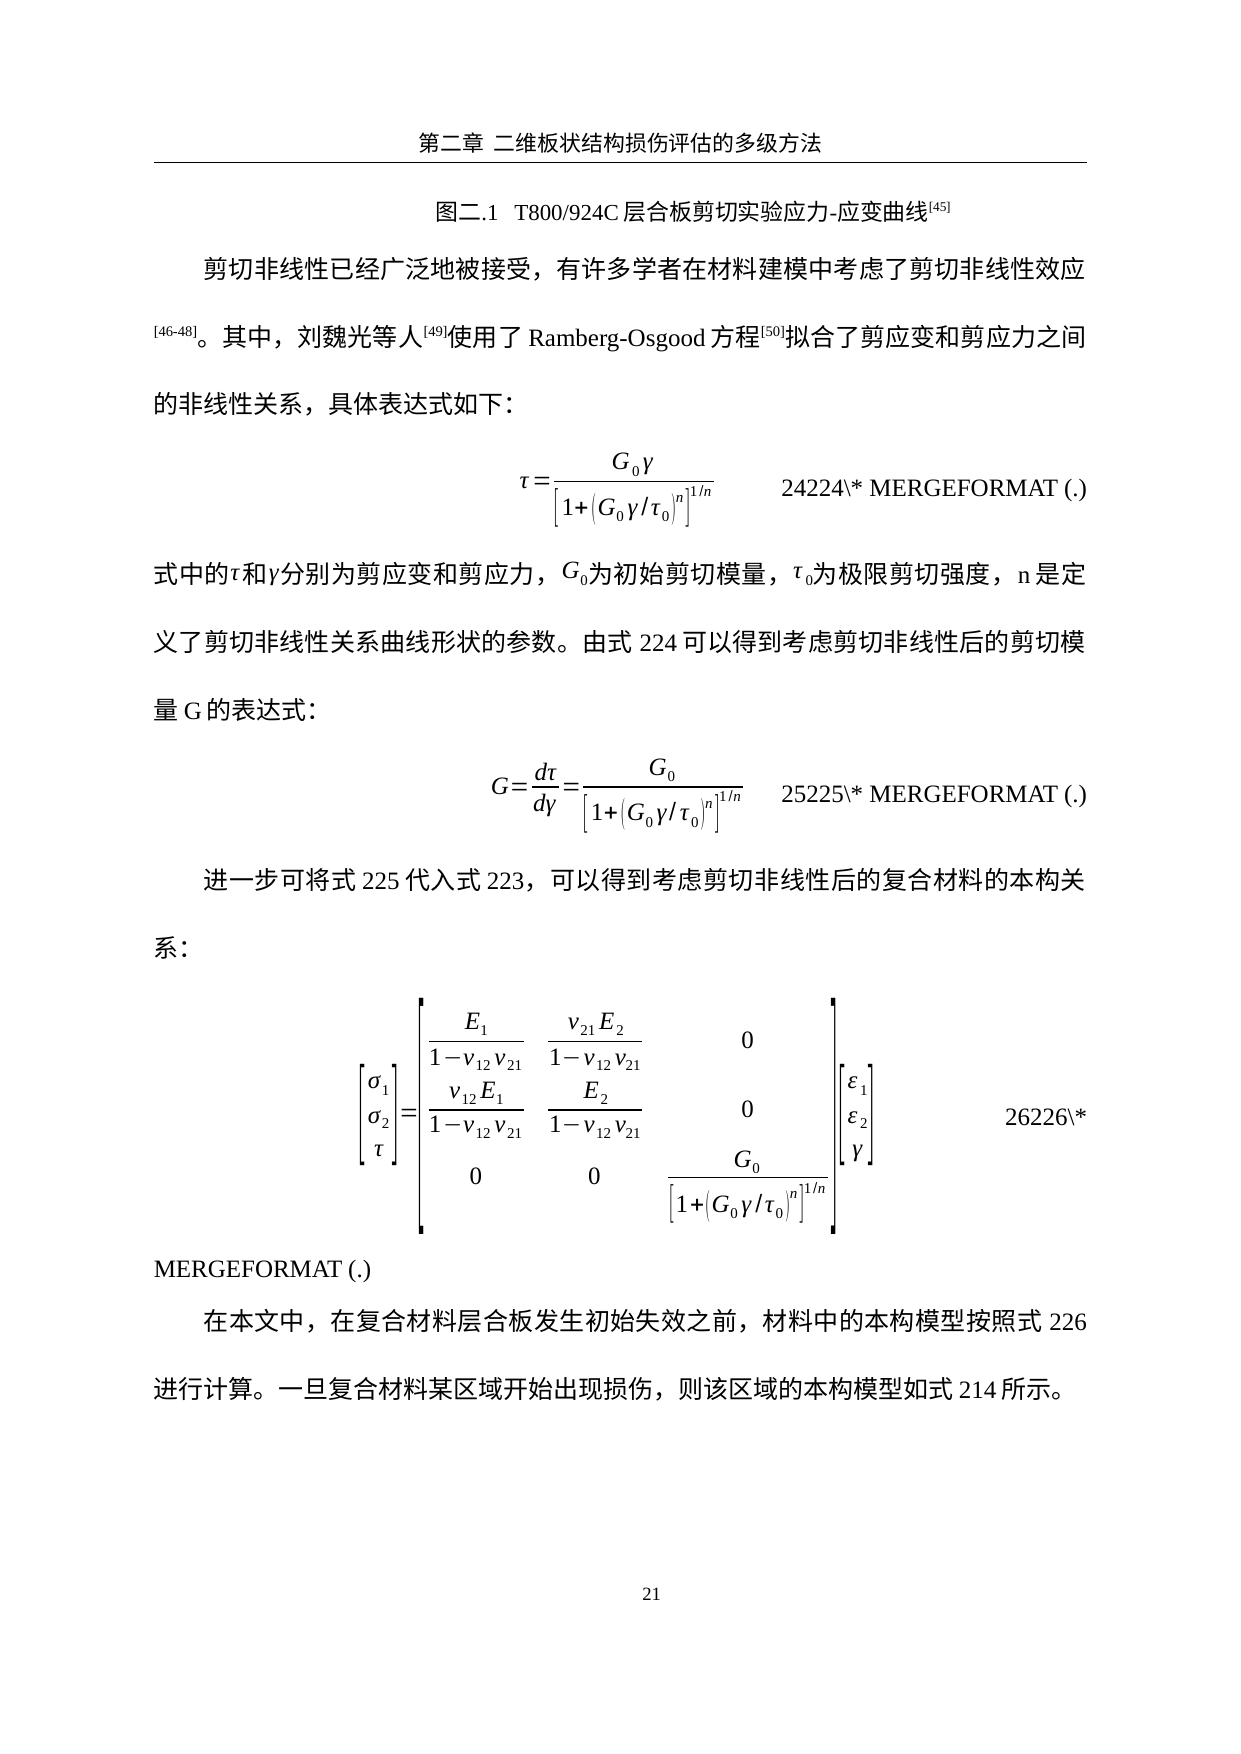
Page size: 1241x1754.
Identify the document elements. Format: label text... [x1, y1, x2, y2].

text 式中的和分别为剪应变和剪应力，为初始剪切模量，为极限剪切强度，n是定义了剪切非线性关系曲线形状的参数。由式可以得到考虑剪切非线性后的剪切模量G的表达式： [153, 539, 1087, 743]
text 进一步可将式代入式，可以得到考虑剪切非线性后的复合材料的本构关系： [153, 844, 1087, 980]
subtitle T800/924C层合板剪切实验应力-应变曲线[45] [258, 193, 1087, 227]
text 剪切非线性已经广泛地被接受，有许多学者在材料建模中考虑了剪切非线性效应[46-48]。其中，刘魏光等人[49]使用了Ramberg-Osgood方程[50]拟合了剪应变和剪应力之间的非线性关系，具体表达式如下： [153, 233, 1087, 437]
text 在本文中，在复合材料层合板发生初始失效之前，材料中的本构模型按照式进行计算。一旦复合材料某区域开始出现损伤，则该区域的本构模型如式所示。 [153, 1286, 1087, 1422]
